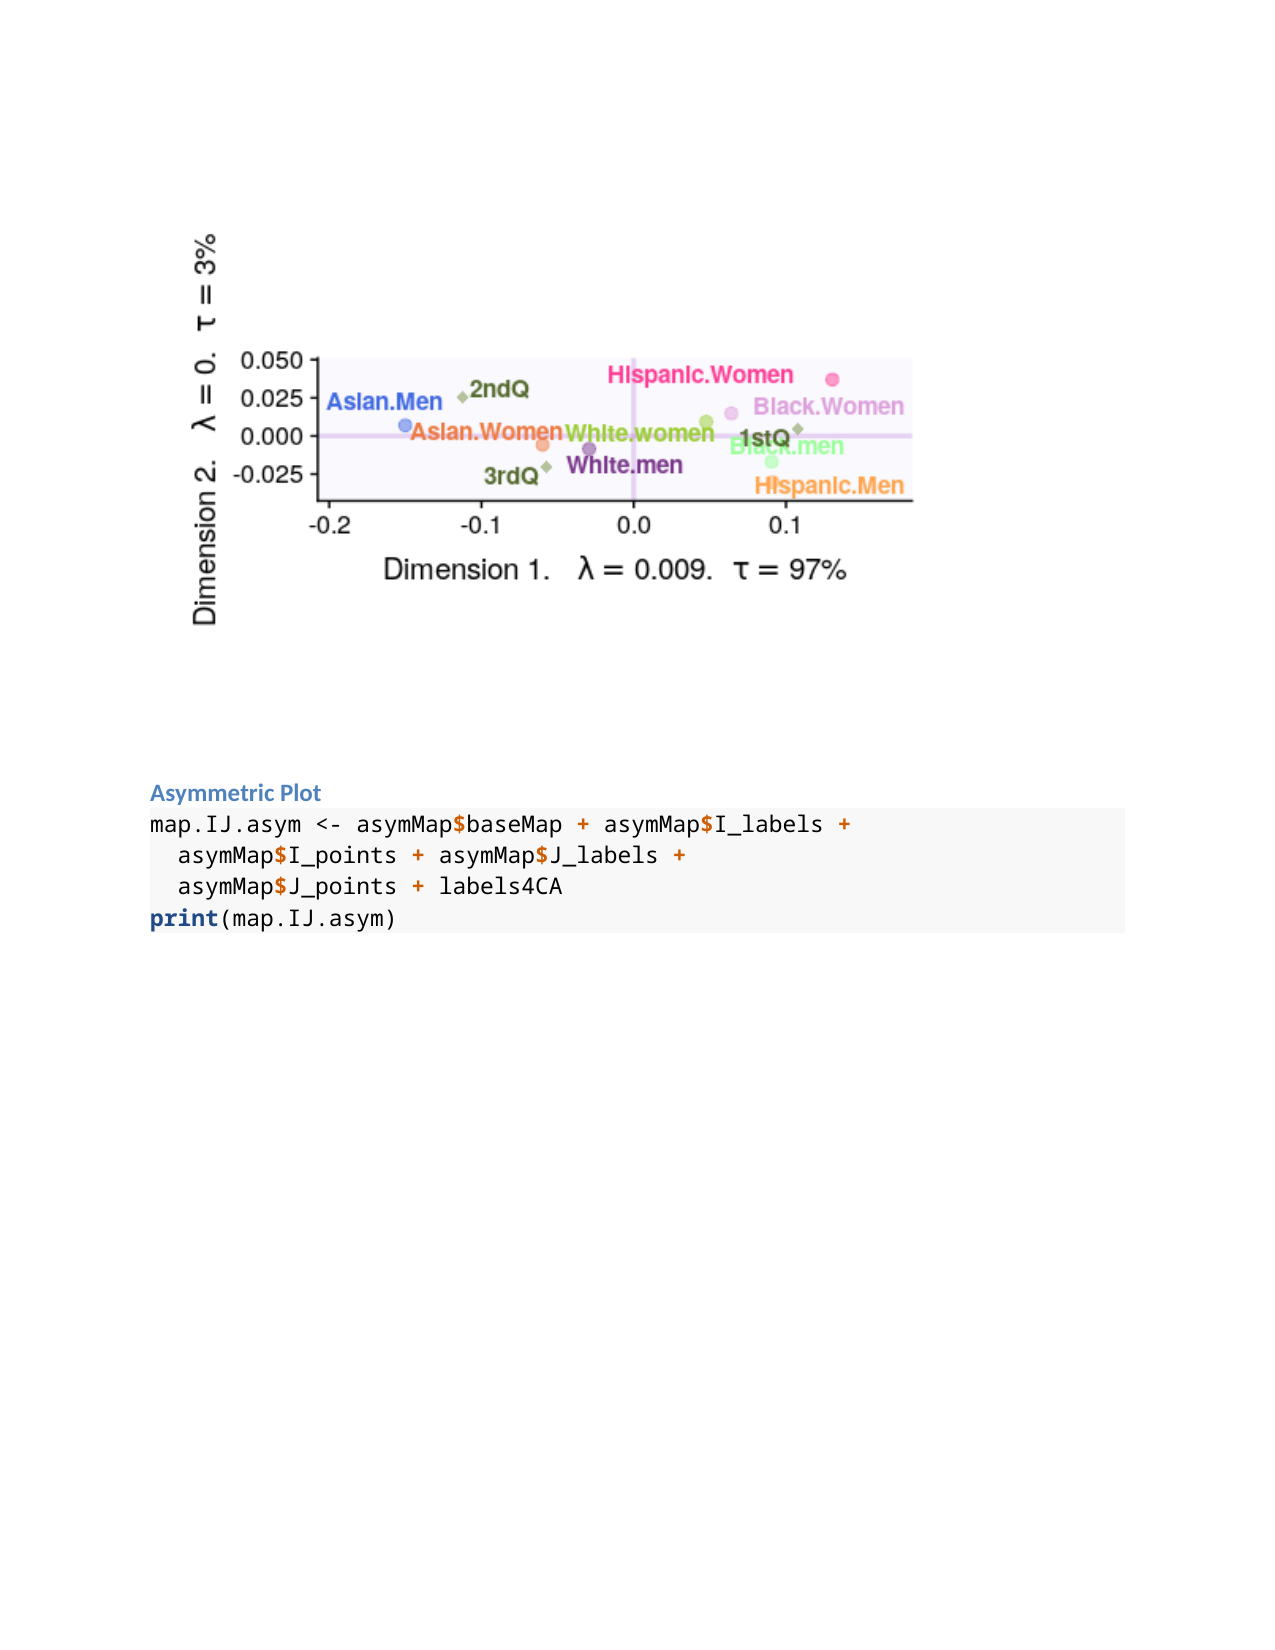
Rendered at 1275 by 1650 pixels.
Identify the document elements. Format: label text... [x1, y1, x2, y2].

picture [168, 150, 927, 757]
text map.IJ.asym <- asymMap$baseMap + asymMap$I_labels + asymMap$I_points + asymMap$J_labels + asymMap$J_points + labels4CA print(map.IJ.asym) [397, 808, 1125, 933]
subtitle Asymmetric Plot [150, 777, 1125, 808]
